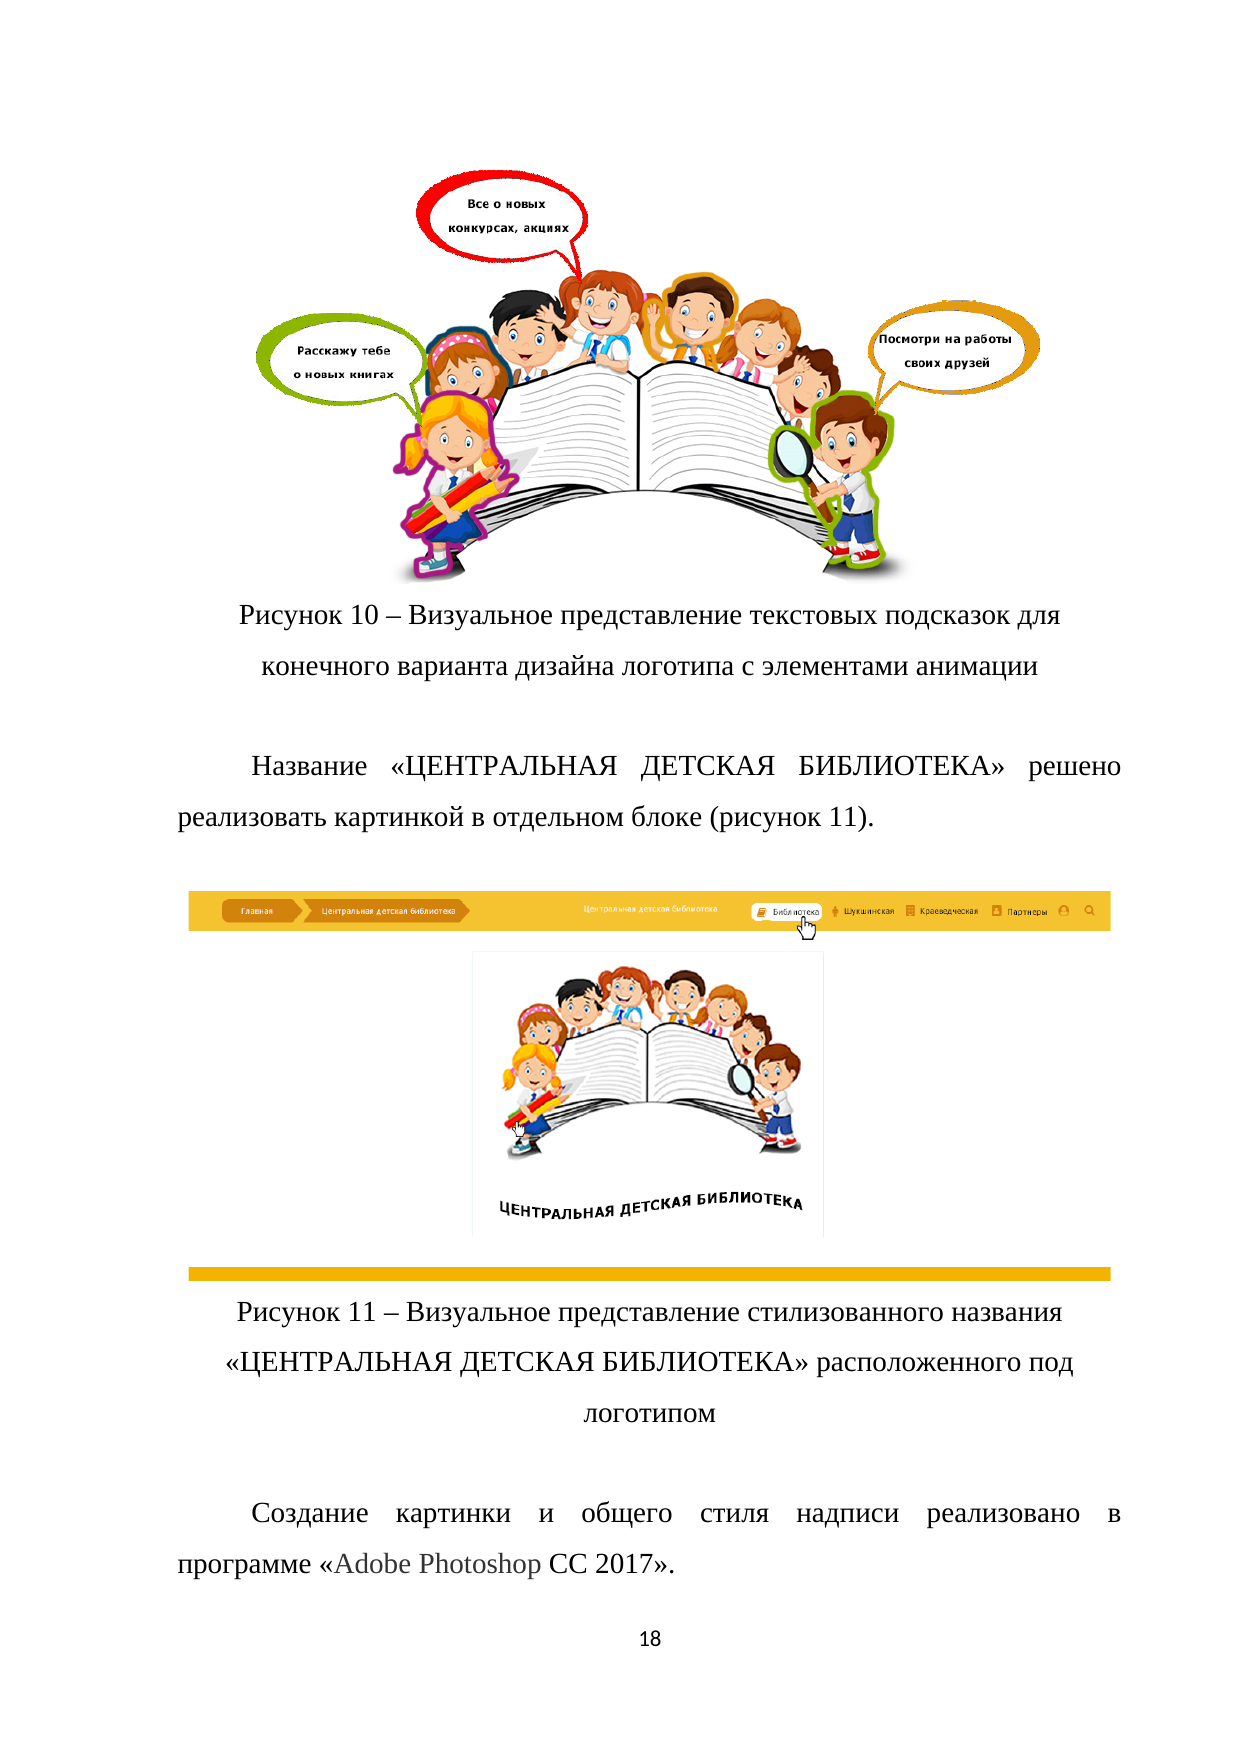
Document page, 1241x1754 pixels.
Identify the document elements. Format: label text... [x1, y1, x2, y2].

list Название «ЦЕНТРАЛЬНАЯ ДЕТСКАЯ БИБЛИОТЕКА» решено реализовать картинкой в отдельном блоке (рисунок 11). [177, 748, 1122, 832]
picture [248, 160, 1052, 584]
picture [188, 891, 1111, 1281]
list Рисунок 11 – Визуальное представление стилизованного названия «ЦЕНТРАЛЬНАЯ ДЕТСКАЯ БИБЛИОТЕКА» расположенного под логотипом [177, 1294, 1122, 1428]
list Рисунок 10 – Визуальное представление текстовых подсказок для конечного варианта дизайна логотипа с элементами анимации [177, 597, 1122, 681]
list Создание картинки и общего стиля надписи реализовано в программе «Adobe Photoshop CC 2017». [177, 1495, 1122, 1579]
